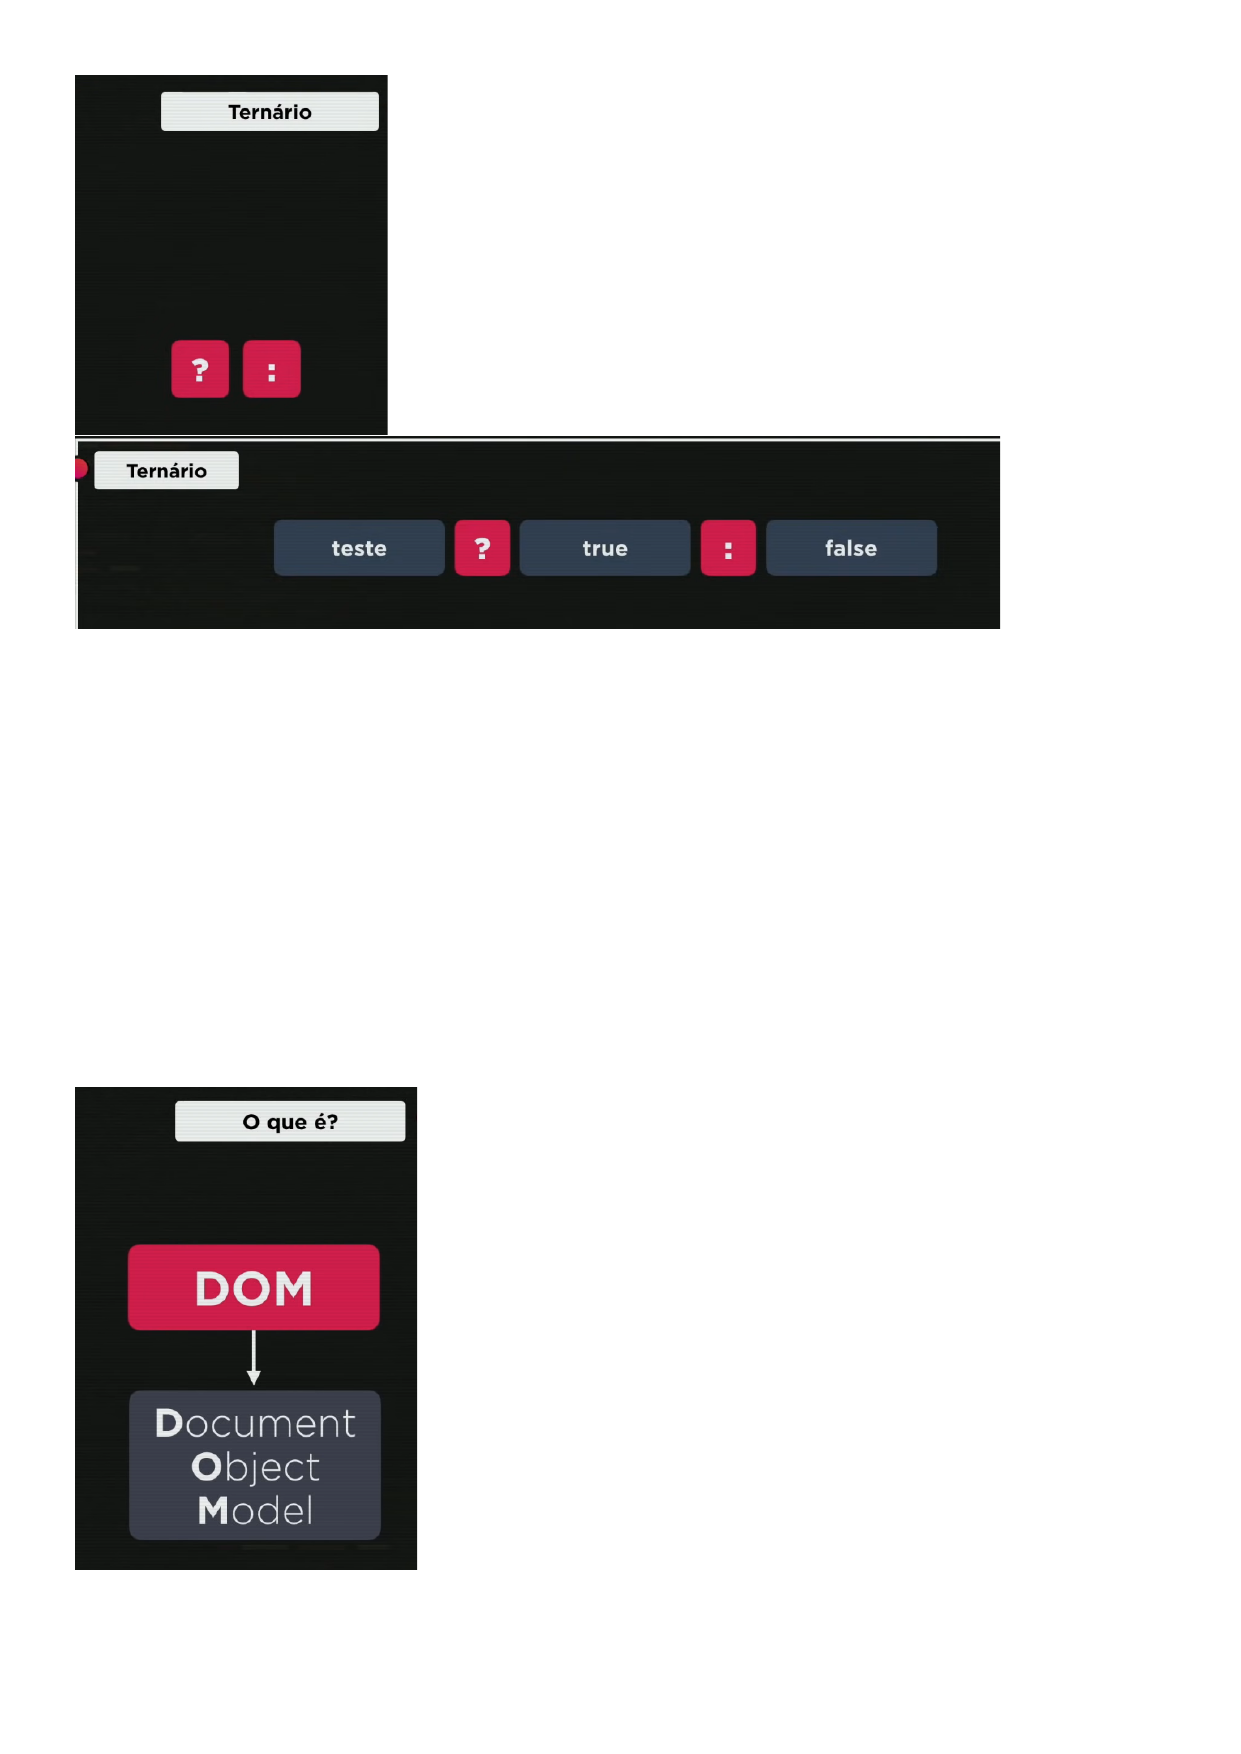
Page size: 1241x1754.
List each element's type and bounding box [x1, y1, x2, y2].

picture [75, 75, 388, 435]
picture [75, 436, 1001, 629]
picture [75, 1087, 418, 1570]
